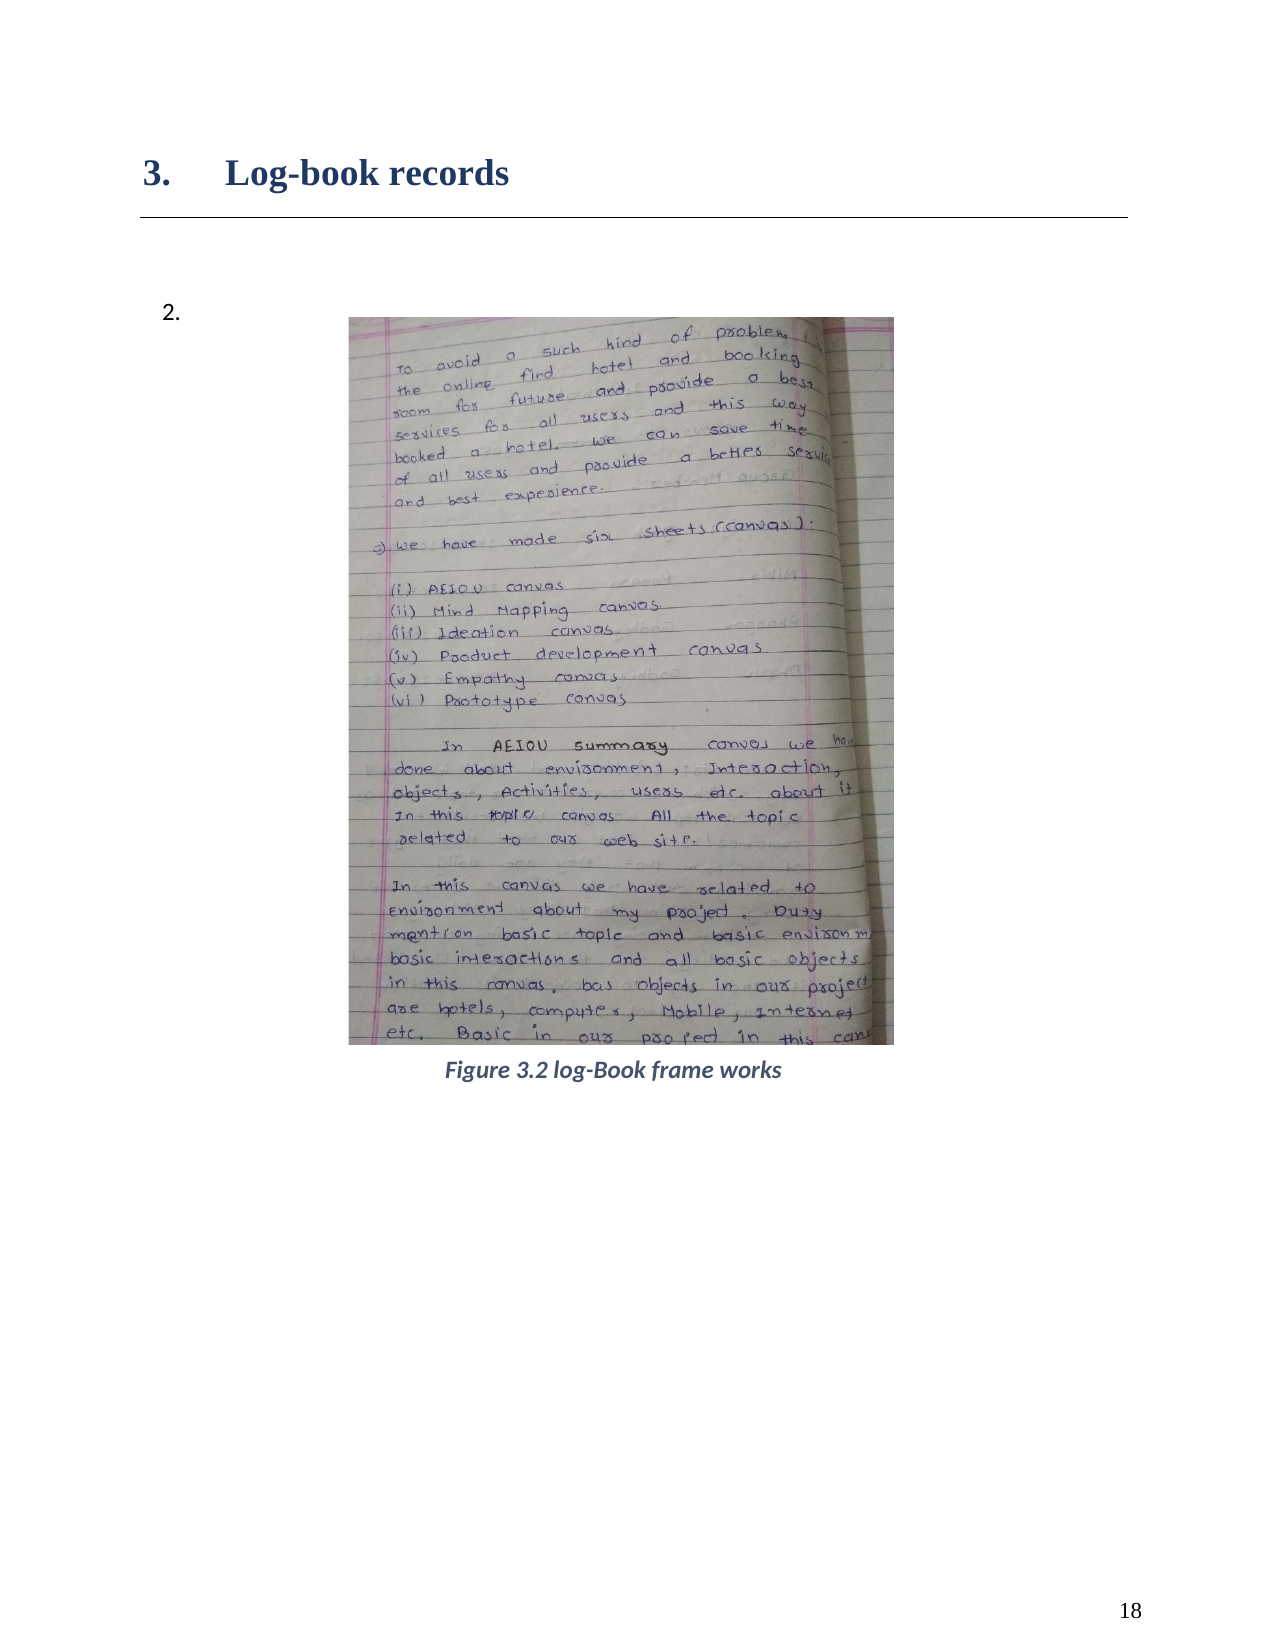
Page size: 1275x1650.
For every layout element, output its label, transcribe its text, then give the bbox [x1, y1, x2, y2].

picture [348, 317, 894, 1045]
text 2. [117, 296, 1142, 327]
text Figure 3.2 log-Book frame works [117, 1054, 1142, 1085]
